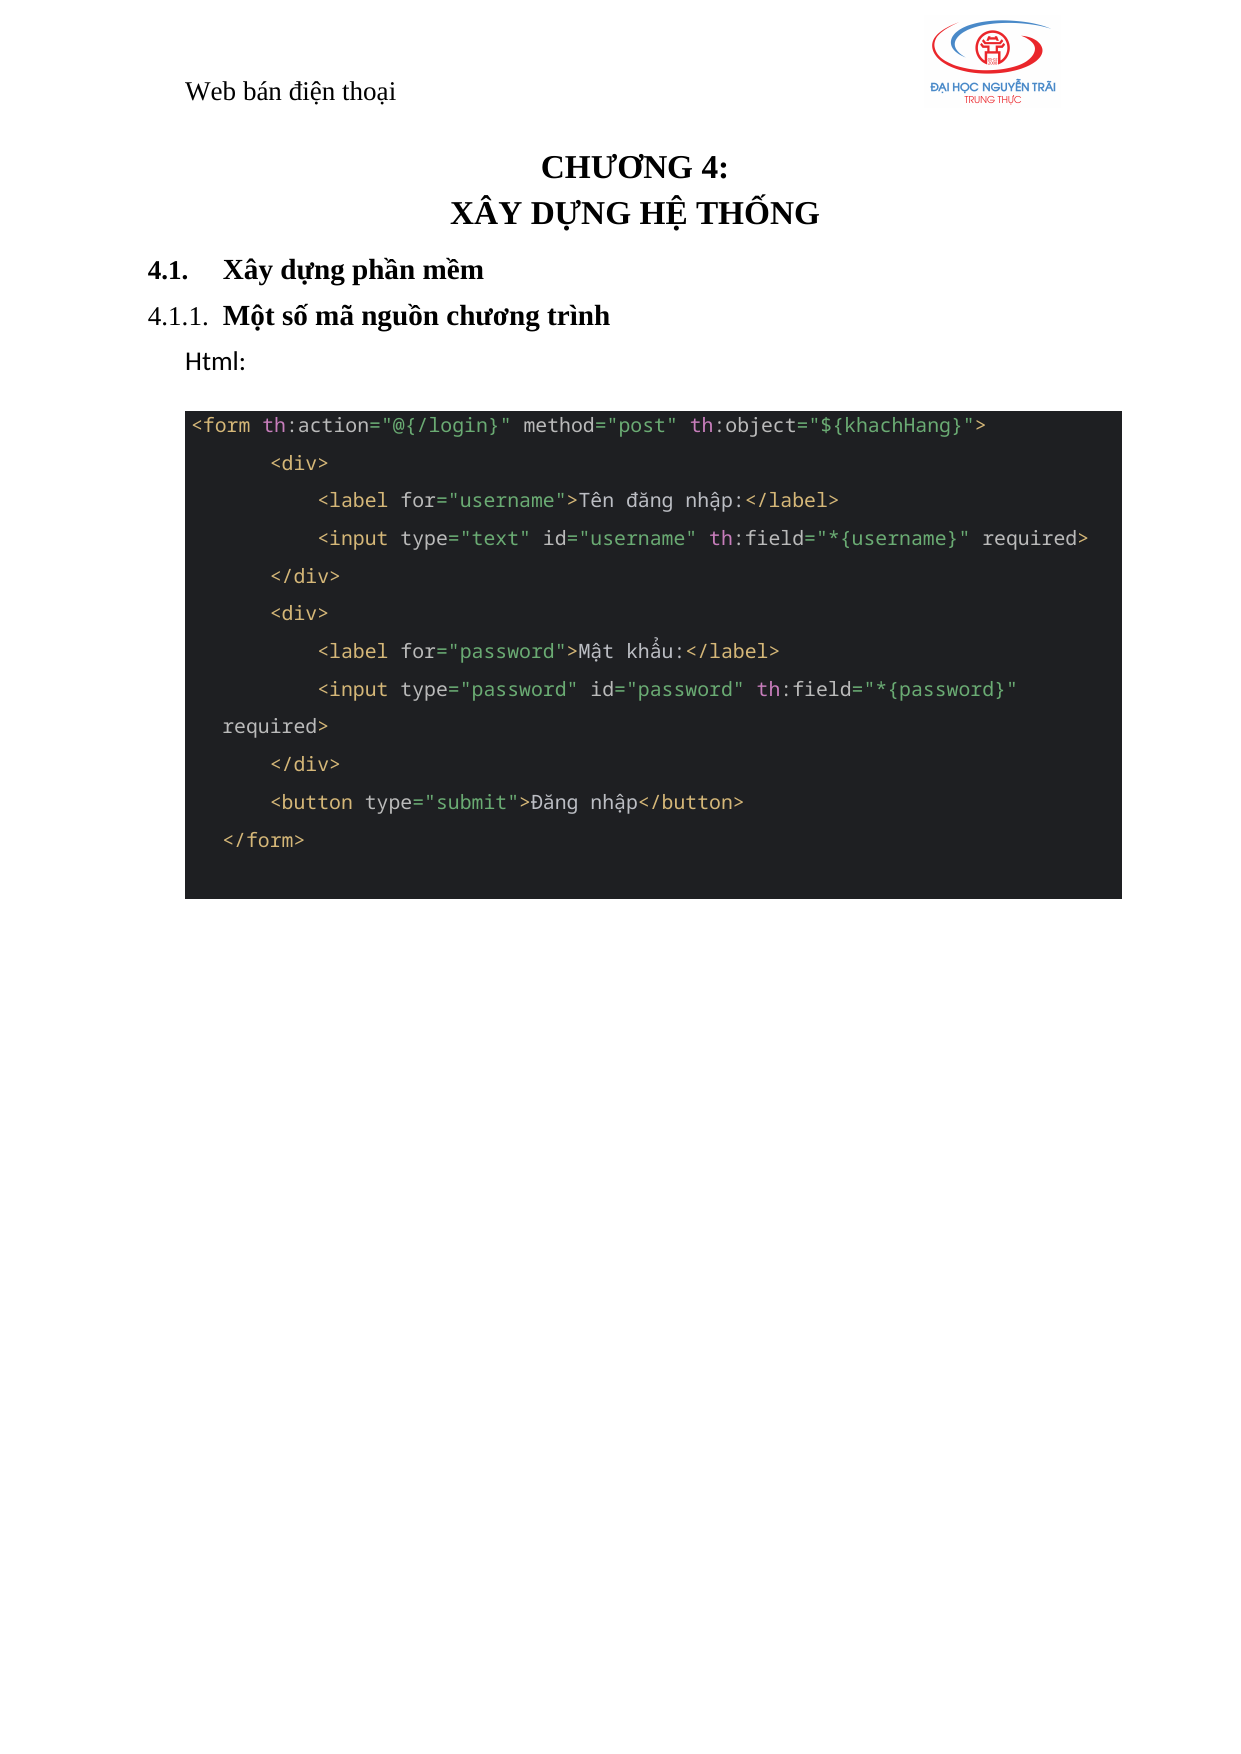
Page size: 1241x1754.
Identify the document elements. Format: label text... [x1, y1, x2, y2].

subtitle CHƯƠNG 4: XÂY DỰNG HỆ THỐNG [148, 148, 1122, 232]
text Html: [185, 344, 1122, 377]
subtitle Một số mã nguồn chương trình [148, 298, 1122, 332]
subtitle Xây dựng phần mềm [148, 252, 1122, 286]
picture [923, 15, 1062, 108]
text <form th:action="@{/login}" method="post" th:object="${khachHang}"> <div> <label for="username">Tên đăng nhập:</label> <input type="text" id="username" th:field="*{username}" required> </div> <div> <label for="password">Mật khẩu:</label> <input type="password" id="password" th:field="*{password}" required> </div> <button type="submit">Đăng nhập</button> </form> [185, 411, 1122, 899]
